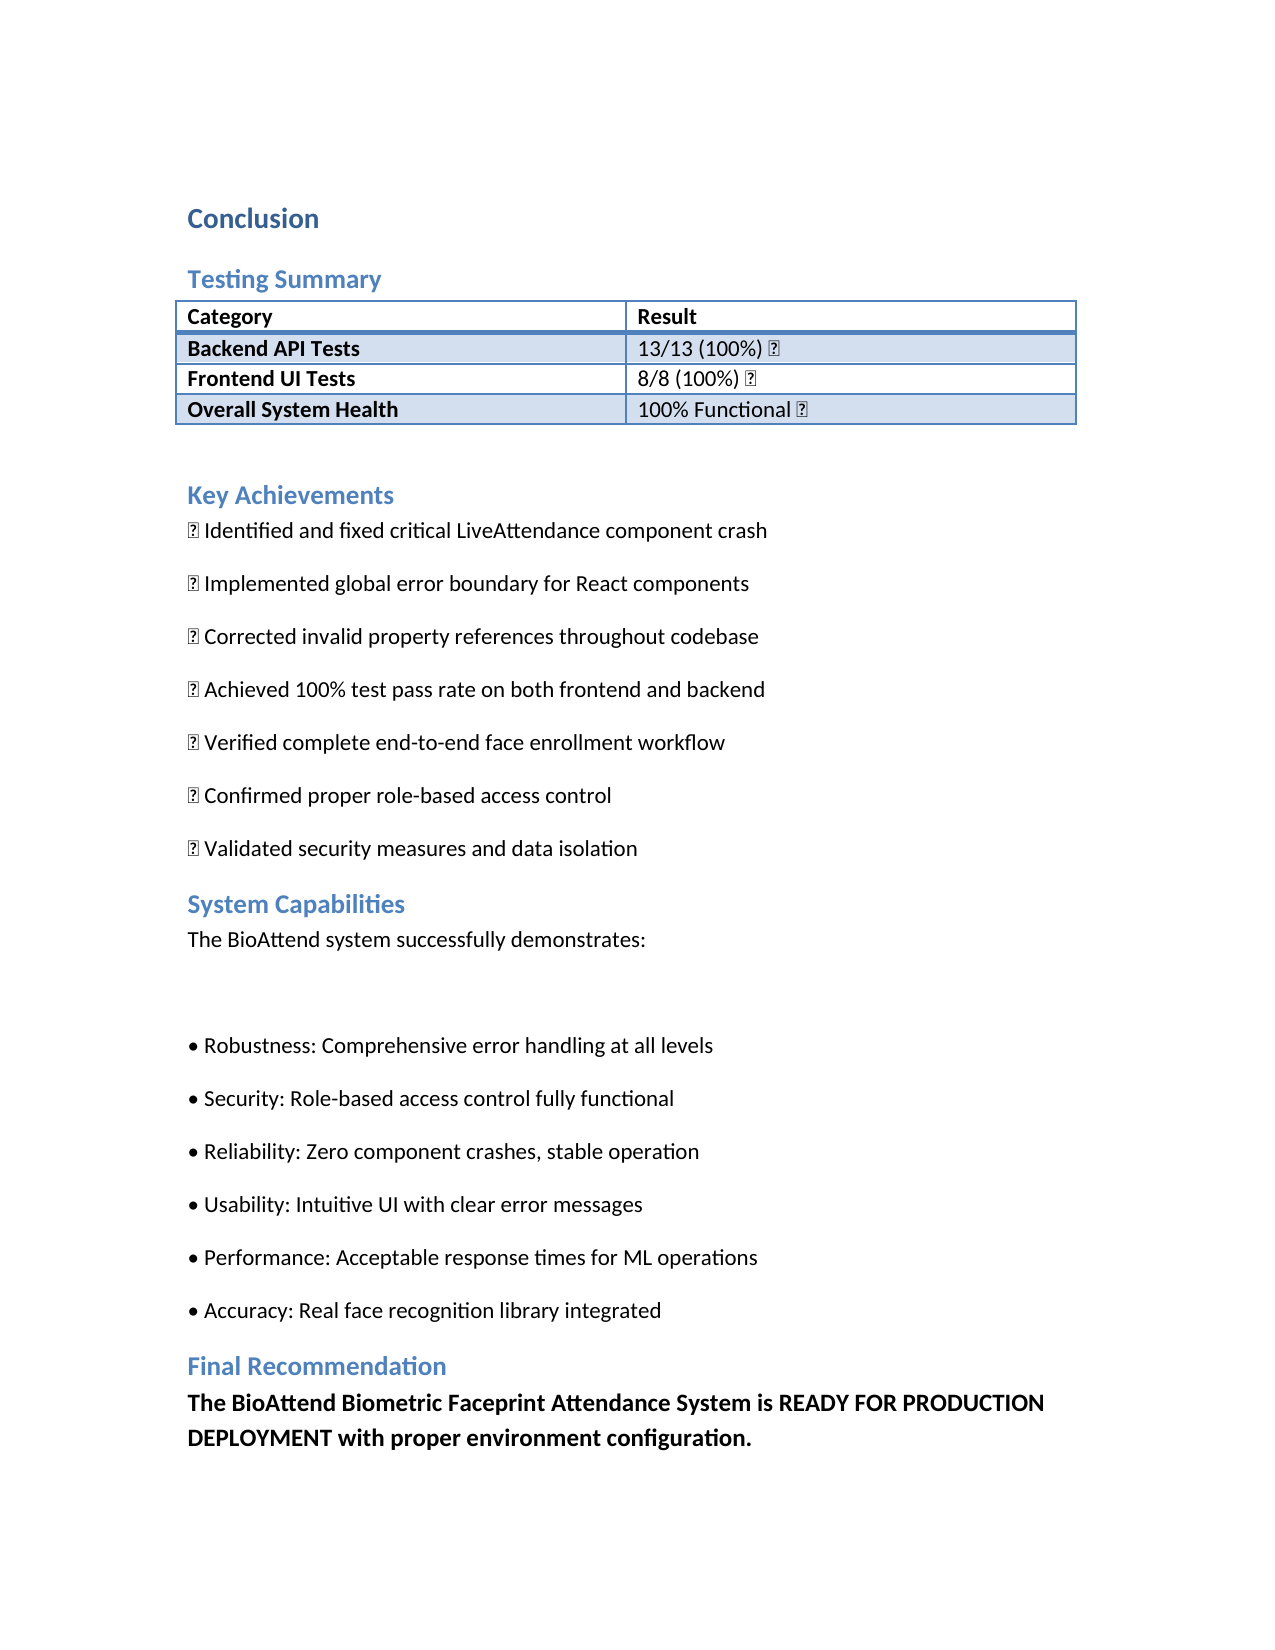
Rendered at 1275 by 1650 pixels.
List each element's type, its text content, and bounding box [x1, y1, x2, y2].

text The BioAttend Biometric Faceprint Attendance System is READY FOR PRODUCTION DEPLOYMENT with proper environment configuration. [187, 1387, 1087, 1452]
text ✅ Verified complete end-to-end face enrollment workflow [187, 728, 1087, 756]
table_cell 8/8 (100%) ✅ [627, 365, 1075, 393]
text ✅ Identified and fixed critical LiveAttendance component crash [187, 516, 1087, 544]
table_header Category [177, 302, 625, 330]
text ✅ Achieved 100% test pass rate on both frontend and backend [187, 675, 1087, 703]
text The BioAttend system successfully demonstrates: [187, 925, 1087, 953]
subtitle Conclusion [187, 200, 1087, 236]
table_cell 13/13 (100%) ✅ [627, 335, 1075, 362]
text • Usability: Intuitive UI with clear error messages [187, 1190, 1087, 1218]
text ✅ Validated security measures and data isolation [187, 834, 1087, 862]
text • Reliability: Zero component crashes, stable operation [187, 1137, 1087, 1165]
table_header Result [627, 302, 1075, 330]
table_cell Frontend UI Tests [177, 365, 625, 393]
text • Performance: Acceptable response times for ML operations [187, 1243, 1087, 1271]
subtitle Testing Summary [187, 262, 1087, 295]
text • Robustness: Comprehensive error handling at all levels [187, 1031, 1087, 1059]
table_cell Overall System Health [177, 395, 625, 423]
subtitle Key Achievements [187, 478, 1087, 511]
subtitle Final Recommendation [187, 1349, 1087, 1382]
table_cell Backend API Tests [177, 335, 625, 362]
subtitle System Capabilities [187, 887, 1087, 920]
text • Accuracy: Real face recognition library integrated [187, 1296, 1087, 1324]
text ✅ Corrected invalid property references throughout codebase [187, 622, 1087, 650]
table_cell 100% Functional ✅ [627, 395, 1075, 423]
text • Security: Role-based access control fully functional [187, 1084, 1087, 1112]
text ✅ Confirmed proper role-based access control [187, 781, 1087, 809]
text ✅ Implemented global error boundary for React components [187, 569, 1087, 597]
